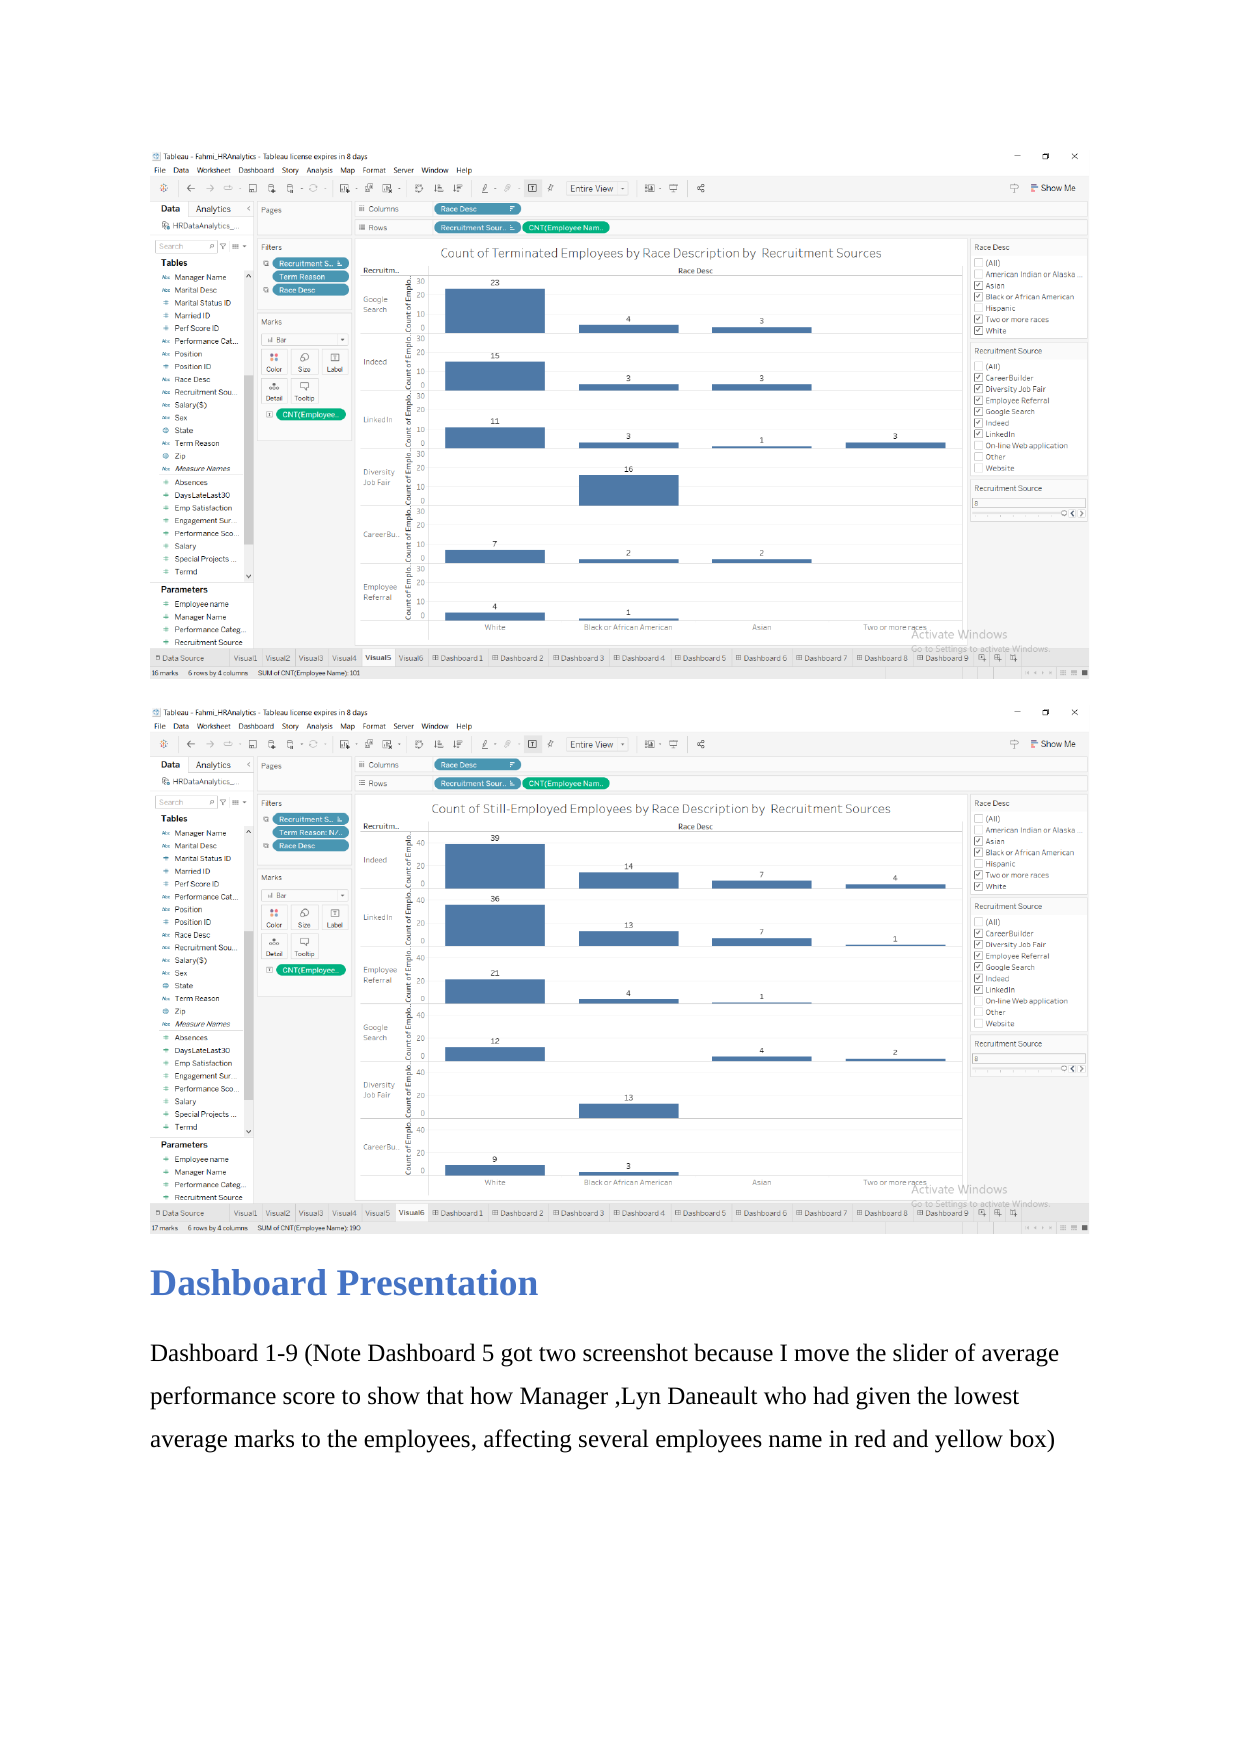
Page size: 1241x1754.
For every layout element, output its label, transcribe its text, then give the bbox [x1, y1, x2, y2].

picture [150, 705, 1090, 1234]
text Dashboard Presentation [150, 1260, 1090, 1303]
text Dashboard 1-9 (Note Dashboard 5 got two screenshot because I move the slider of average performance score to show that how Manager ,Lyn Daneault who had given the lowest average marks to the employees, affecting several employees name in red and yellow box) [150, 1338, 1090, 1453]
picture [150, 150, 1090, 679]
